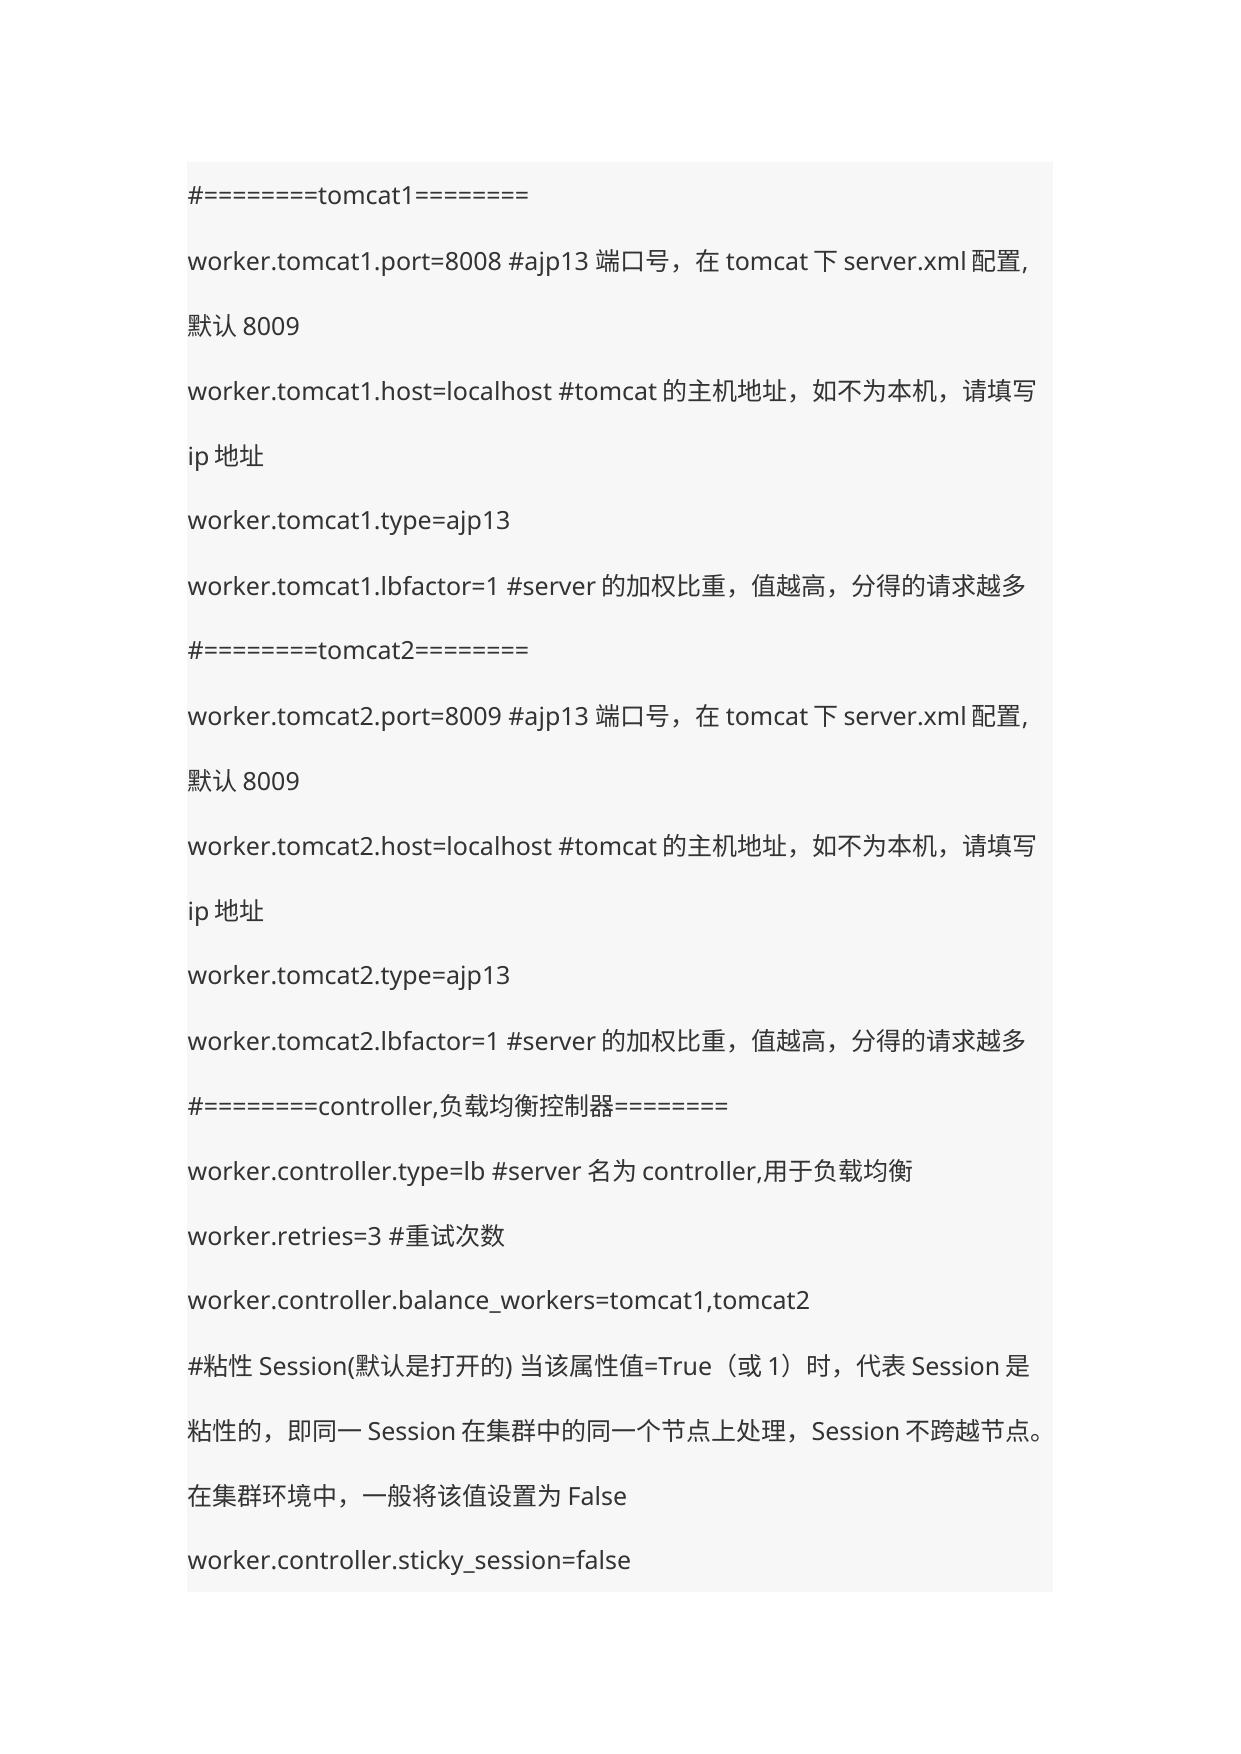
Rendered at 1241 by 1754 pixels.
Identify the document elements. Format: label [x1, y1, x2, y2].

text [187, 162, 1053, 1592]
